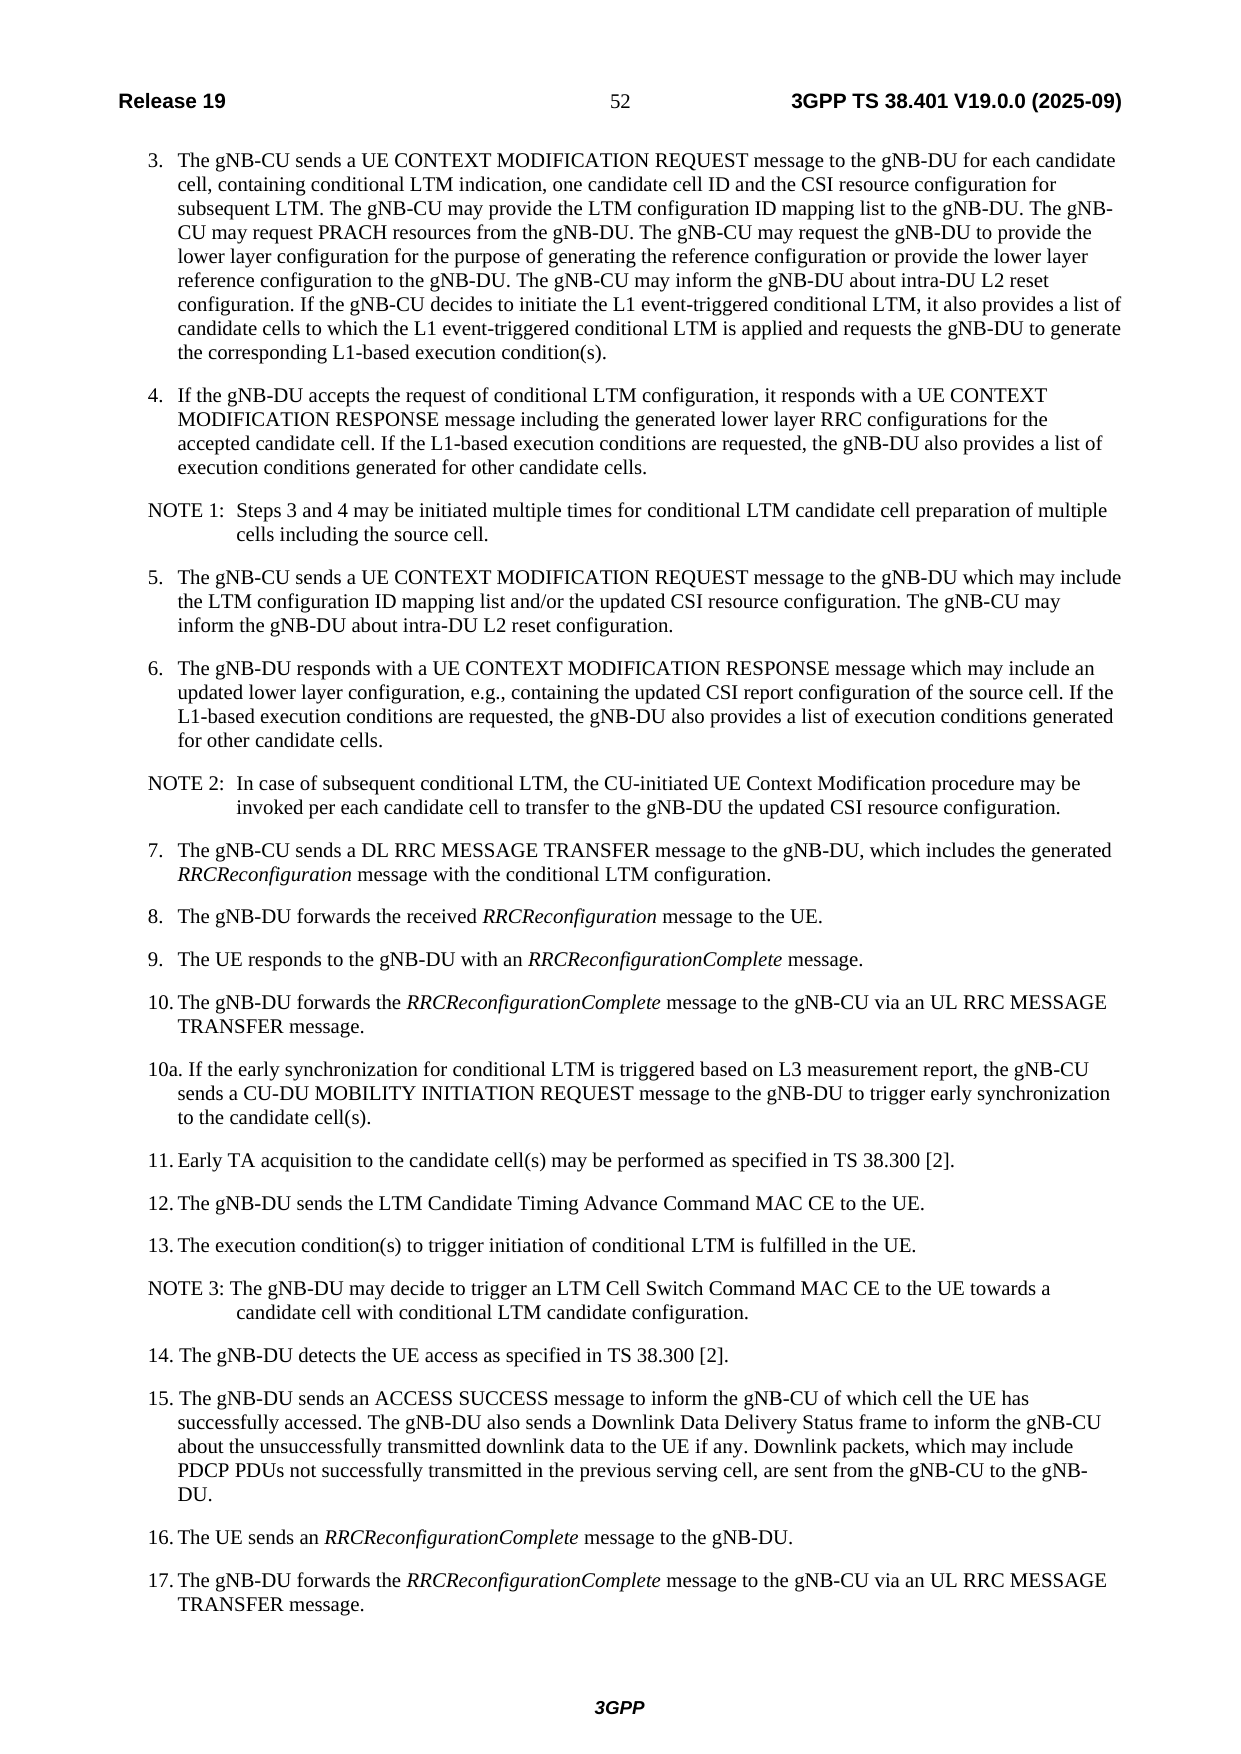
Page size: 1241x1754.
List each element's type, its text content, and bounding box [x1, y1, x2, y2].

text NOTE 3: The gNB-DU may decide to trigger an LTM Cell Switch Command MAC CE to the UE towards a candidate cell with conditional LTM candidate configuration. [148, 1276, 1122, 1324]
text NOTE 2: In case of subsequent conditional LTM, the CU-initiated UE Context Modification procedure may be invoked per each candidate cell to transfer to the gNB-DU the updated CSI resource configuration. [148, 771, 1122, 819]
text 7. The gNB-CU sends a DL RRC MESSAGE TRANSFER message to the gNB-DU, which includes the generated RRCReconfiguration message with the conditional LTM configuration. [148, 837, 1122, 886]
text 11. Early TA acquisition to the candidate cell(s) may be performed as specified in TS 38.300 [2]. [148, 1148, 1122, 1172]
text 14. The gNB-DU detects the UE access as specified in TS 38.300 [2]. [148, 1343, 1122, 1367]
text 5. The gNB-CU sends a UE CONTEXT MODIFICATION REQUEST message to the gNB-DU which may include the LTM configuration ID mapping list and/or the updated CSI resource configuration. The gNB-CU may inform the gNB-DU about intra-DU L2 reset configuration. [148, 565, 1122, 637]
text 3. The gNB-CU sends a UE CONTEXT MODIFICATION REQUEST message to the gNB-DU for each candidate cell, containing conditional LTM indication, one candidate cell ID and the CSI resource configuration for subsequent LTM. The gNB-CU may provide the LTM configuration ID mapping list to the gNB-DU. The gNB-CU may request PRACH resources from the gNB-DU. The gNB-CU may request the gNB-DU to provide the lower layer configuration for the purpose of generating the reference configuration or provide the lower layer reference configuration to the gNB-DU. The gNB-CU may inform the gNB-DU about intra-DU L2 reset configuration. If the gNB-CU decides to initiate the L1 event-triggered conditional LTM, it also provides a list of candidate cells to which the L1 event-triggered conditional LTM is applied and requests the gNB-DU to generate the corresponding L1-based execution condition(s). [148, 147, 1122, 364]
text 8. The gNB-DU forwards the received RRCReconfiguration message to the UE. [148, 904, 1122, 928]
text 4. If the gNB-DU accepts the request of conditional LTM configuration, it responds with a UE CONTEXT MODIFICATION RESPONSE message including the generated lower layer RRC configurations for the accepted candidate cell. If the L1-based execution conditions are requested, the gNB-DU also provides a list of execution conditions generated for other candidate cells. [148, 383, 1122, 479]
text 10a. If the early synchronization for conditional LTM is triggered based on L3 measurement report, the gNB-CU sends a CU-DU MOBILITY INITIATION REQUEST message to the gNB-DU to trigger early synchronization to the candidate cell(s). [148, 1057, 1122, 1129]
text 13. The execution condition(s) to trigger initiation of conditional LTM is fulfilled in the UE. [148, 1233, 1122, 1257]
text 12. The gNB-DU sends the LTM Candidate Timing Advance Command MAC CE to the UE. [148, 1191, 1122, 1215]
text 10. The gNB-DU forwards the RRCReconfigurationComplete message to the gNB-CU via an UL RRC MESSAGE TRANSFER message. [148, 990, 1122, 1038]
text 9. The UE responds to the gNB-DU with an RRCReconfigurationComplete message. [148, 947, 1122, 971]
text 17. The gNB-DU forwards the RRCReconfigurationComplete message to the gNB-CU via an UL RRC MESSAGE TRANSFER message. [148, 1568, 1122, 1616]
text 15. The gNB-DU sends an ACCESS SUCCESS message to inform the gNB-CU of which cell the UE has successfully accessed. The gNB-DU also sends a Downlink Data Delivery Status frame to inform the gNB-CU about the unsuccessfully transmitted downlink data to the UE if any. Downlink packets, which may include PDCP PDUs not successfully transmitted in the previous serving cell, are sent from the gNB-CU to the gNB-DU. [148, 1386, 1122, 1506]
text NOTE 1: Steps 3 and 4 may be initiated multiple times for conditional LTM candidate cell preparation of multiple cells including the source cell. [148, 498, 1122, 546]
text 16. The UE sends an RRCReconfigurationComplete message to the gNB-DU. [148, 1525, 1122, 1549]
text 6. The gNB-DU responds with a UE CONTEXT MODIFICATION RESPONSE message which may include an updated lower layer configuration, e.g., containing the updated CSI report configuration of the source cell. If the L1-based execution conditions are requested, the gNB-DU also provides a list of execution conditions generated for other candidate cells. [148, 656, 1122, 752]
